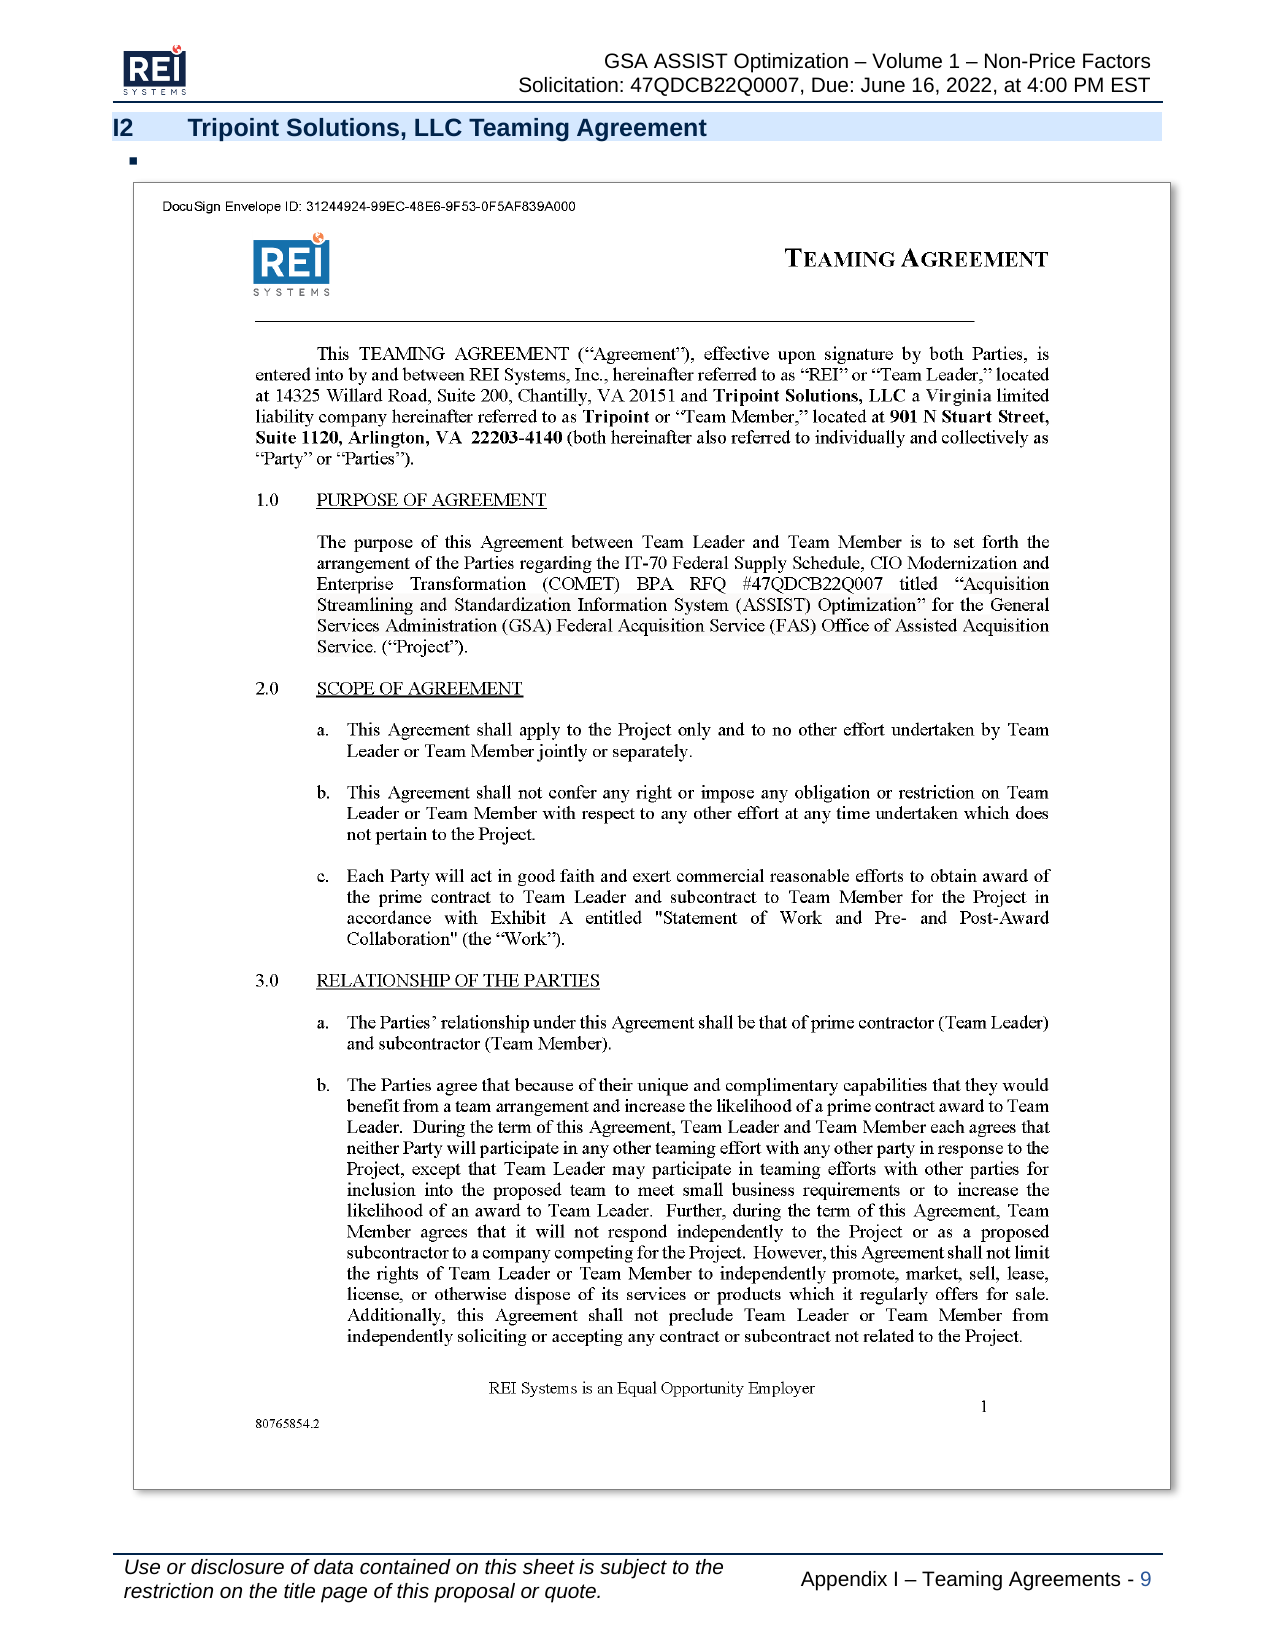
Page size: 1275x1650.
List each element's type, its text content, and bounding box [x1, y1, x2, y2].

picture [123, 45, 186, 95]
picture [134, 183, 1170, 1489]
subtitle Tripoint Solutions, LLC Teaming Agreement [112, 112, 1162, 141]
